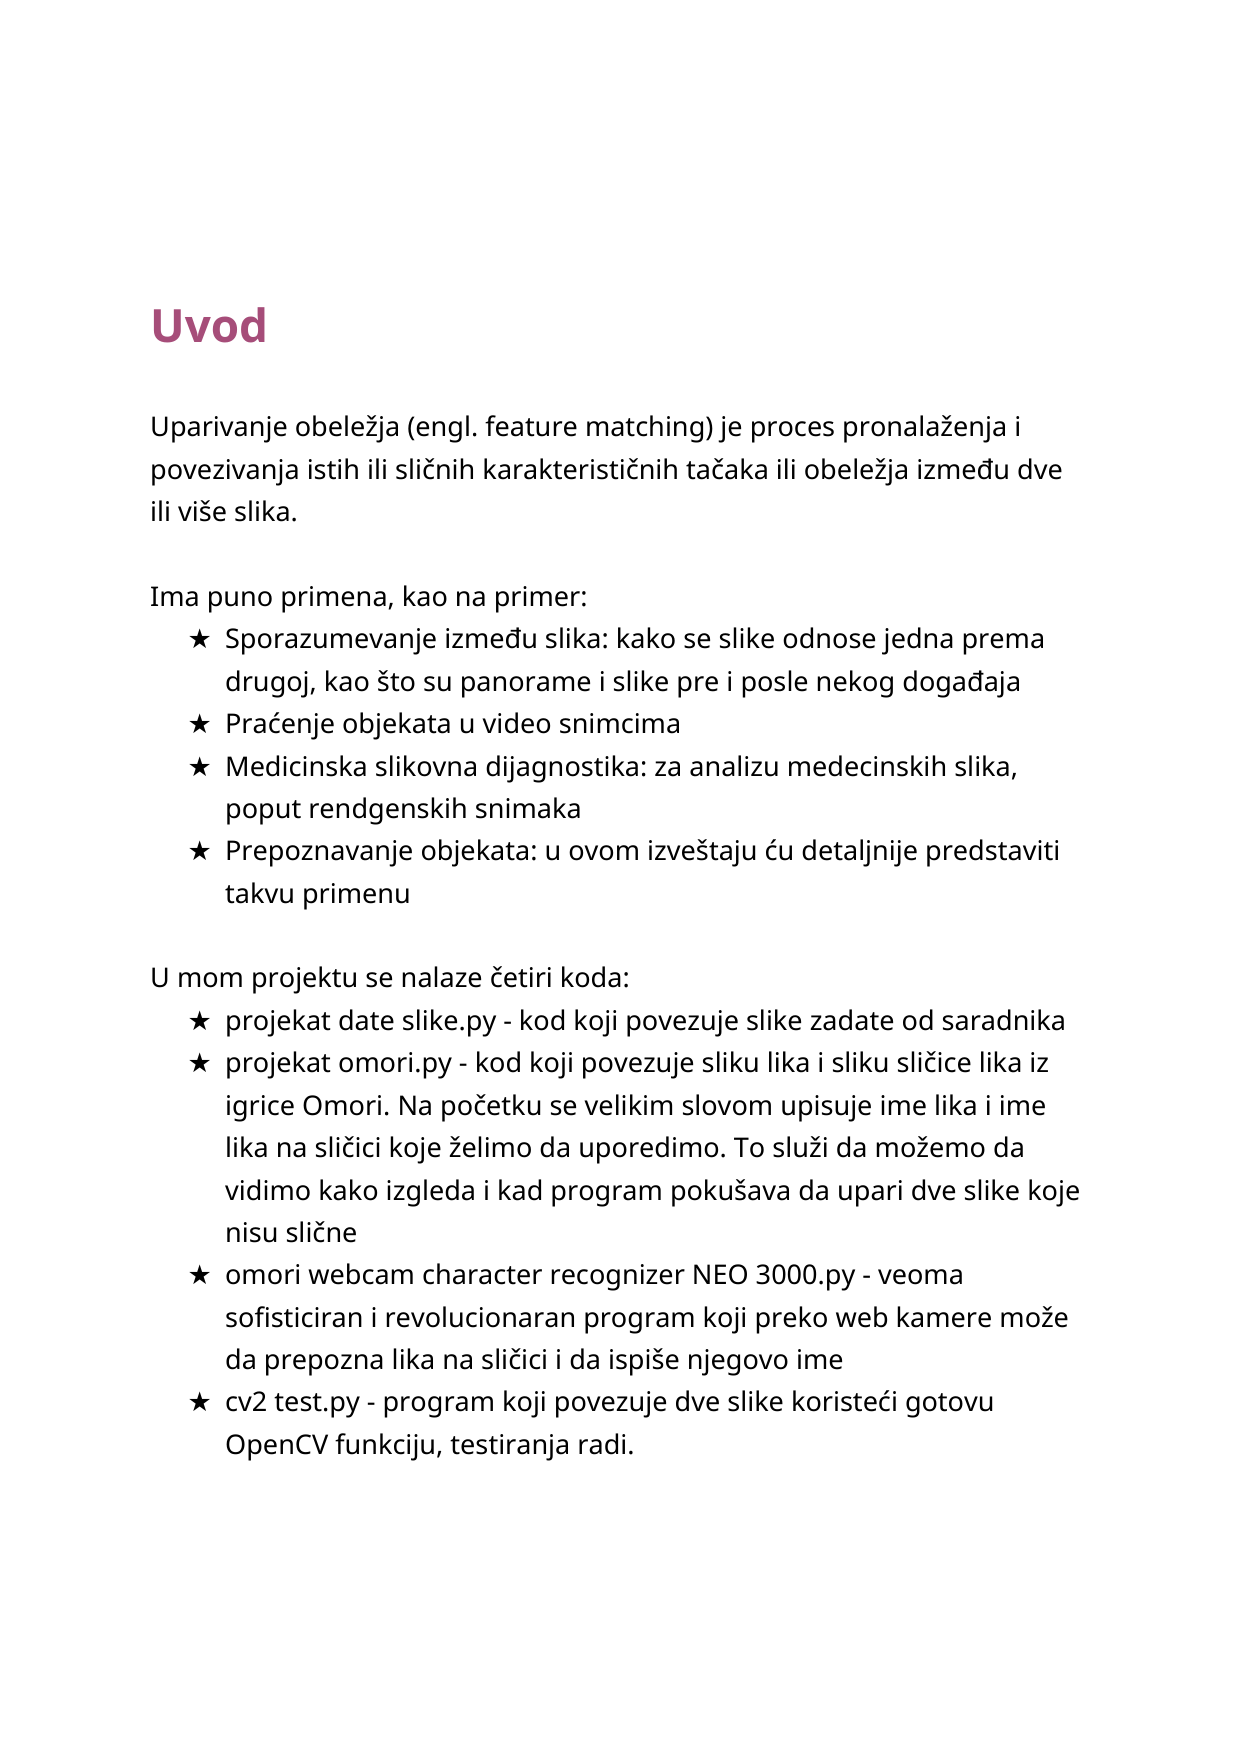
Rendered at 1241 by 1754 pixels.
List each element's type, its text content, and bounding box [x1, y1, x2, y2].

text Uvod [150, 294, 1090, 356]
list cv2 test.py - program koji povezuje dve slike koristeći gotovu OpenCV funkciju, testiranja radi. [187, 1383, 1090, 1462]
list projekat date slike.py - kod koji povezuje slike zadate od saradnika [187, 1001, 1090, 1038]
text Ima puno primena, kao na primer: [150, 577, 1090, 614]
list Praćenje objekata u video snimcima [187, 704, 1090, 741]
text Uparivanje obeležja (engl. feature matching) je proces pronalaženja i povezivanja istih ili sličnih karakterističnih tačaka ili obeležja između dve ili više slika. [150, 408, 1090, 529]
text U mom projektu se nalaze četiri koda: [150, 959, 1090, 996]
list Medicinska slikovna dijagnostika: za analizu medecinskih slika, poput rendgenskih snimaka [187, 747, 1090, 826]
list Sporazumevanje između slika: kako se slike odnose jedna prema drugoj, kao što su panorame i slike pre i posle nekog događaja [187, 620, 1090, 699]
list projekat omori.py - kod koji povezuje sliku lika i sliku sličice lika iz igrice Omori. Na početku se velikim slovom upisuje ime lika i ime lika na sličici koje želimo da uporedimo. To služi da možemo da vidimo kako izgleda i kad program pokušava da upari dve slike koje nisu slične [187, 1044, 1090, 1250]
list omori webcam character recognizer NEO 3000.py - veoma sofisticiran i revolucionaran program koji preko web kamere može da prepozna lika na sličici i da ispiše njegovo ime [187, 1256, 1090, 1377]
list Prepoznavanje objekata: u ovom izveštaju ću detaljnije predstaviti takvu primenu [187, 832, 1090, 911]
